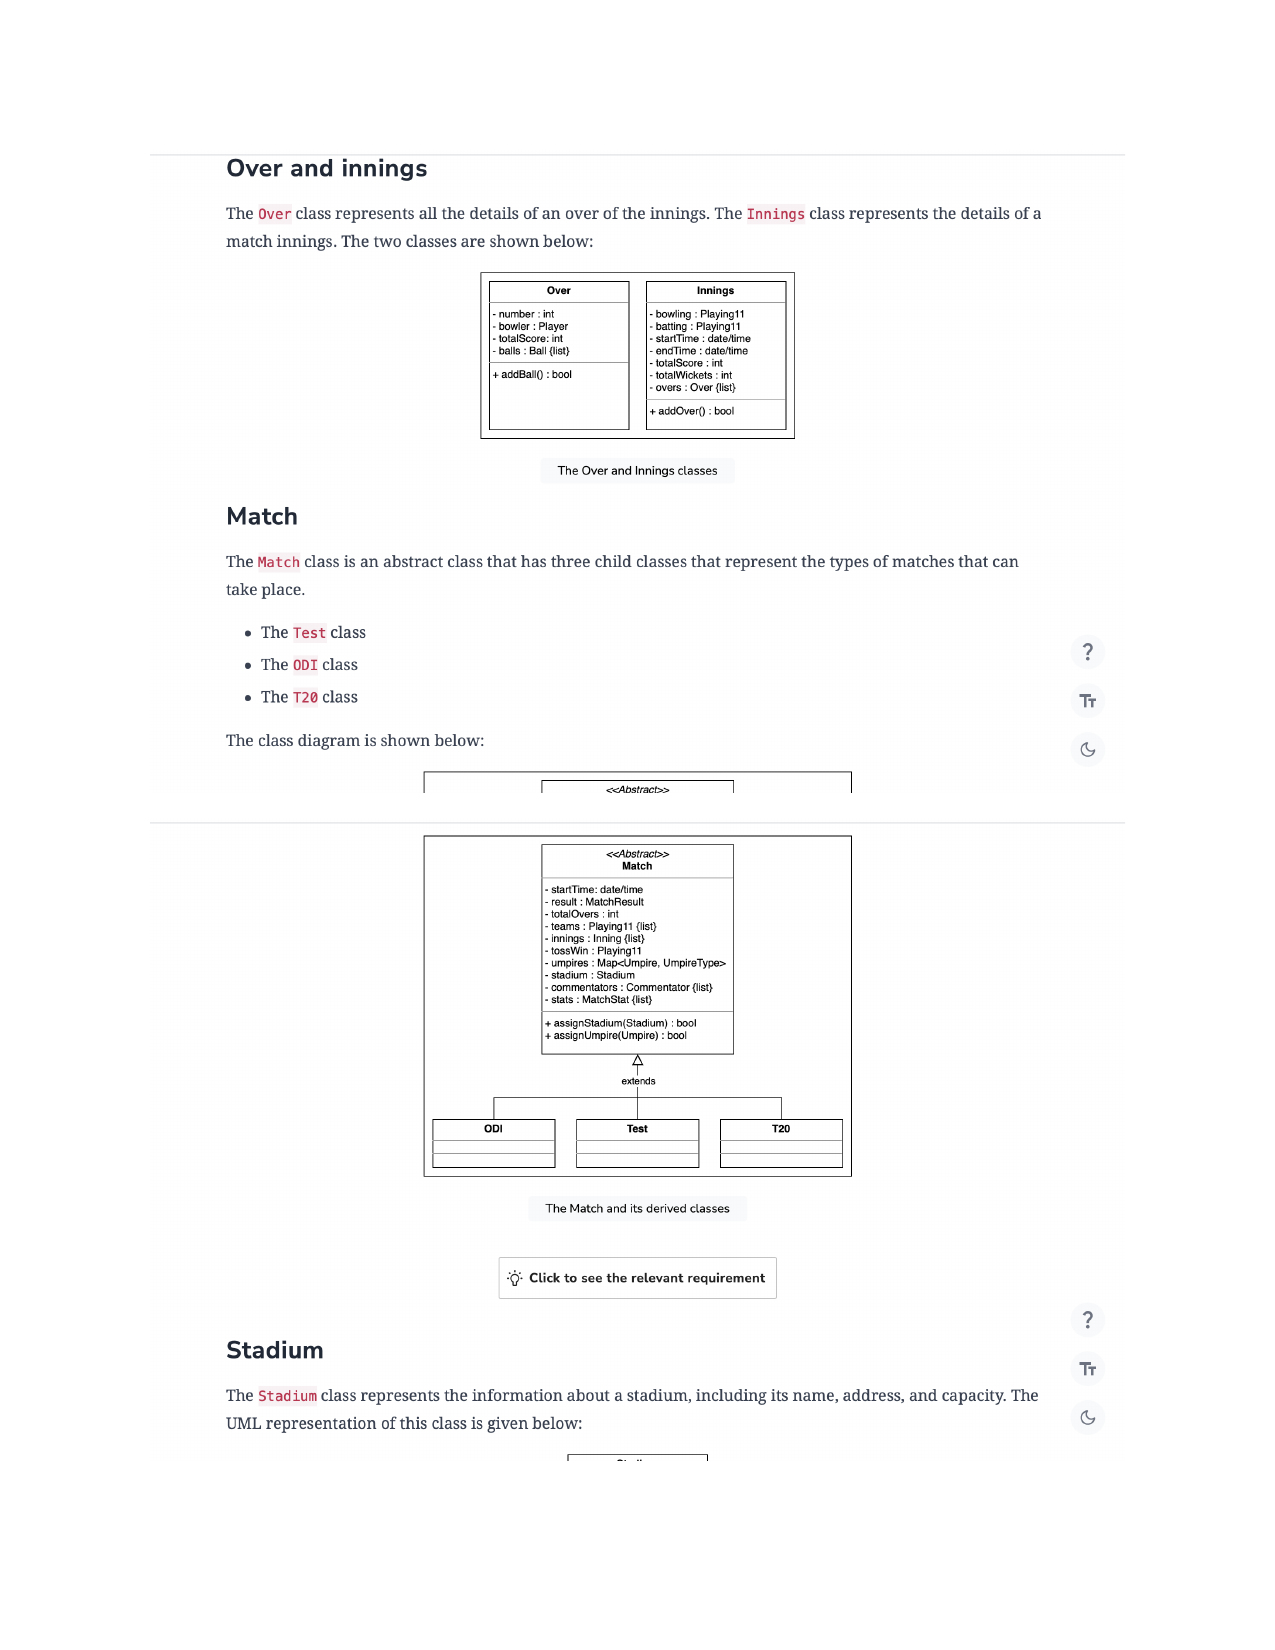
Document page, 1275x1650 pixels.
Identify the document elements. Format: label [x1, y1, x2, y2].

picture [150, 150, 1125, 793]
picture [150, 818, 1125, 1461]
